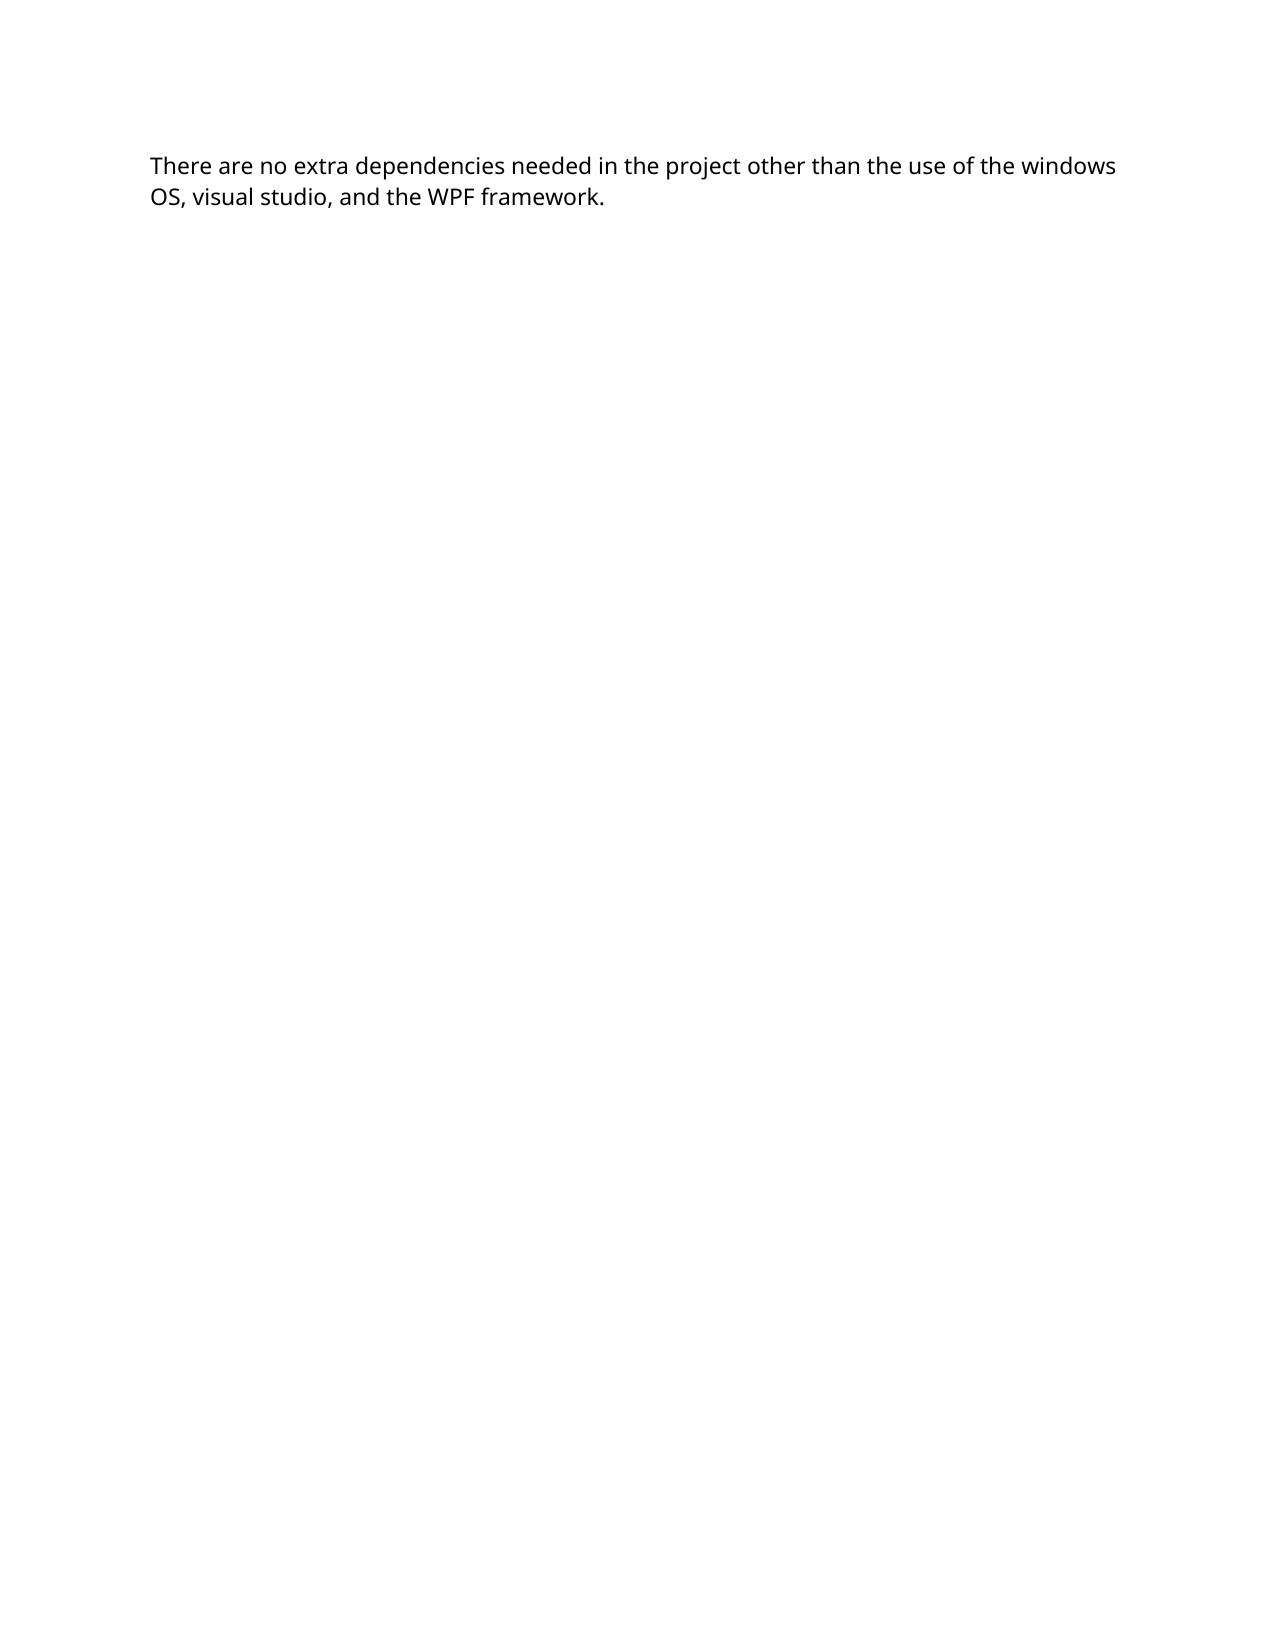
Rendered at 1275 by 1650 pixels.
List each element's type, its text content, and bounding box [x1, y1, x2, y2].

text There are no extra dependencies needed in the project other than the use of the windows OS, visual studio, and the WPF framework. [150, 150, 1125, 212]
